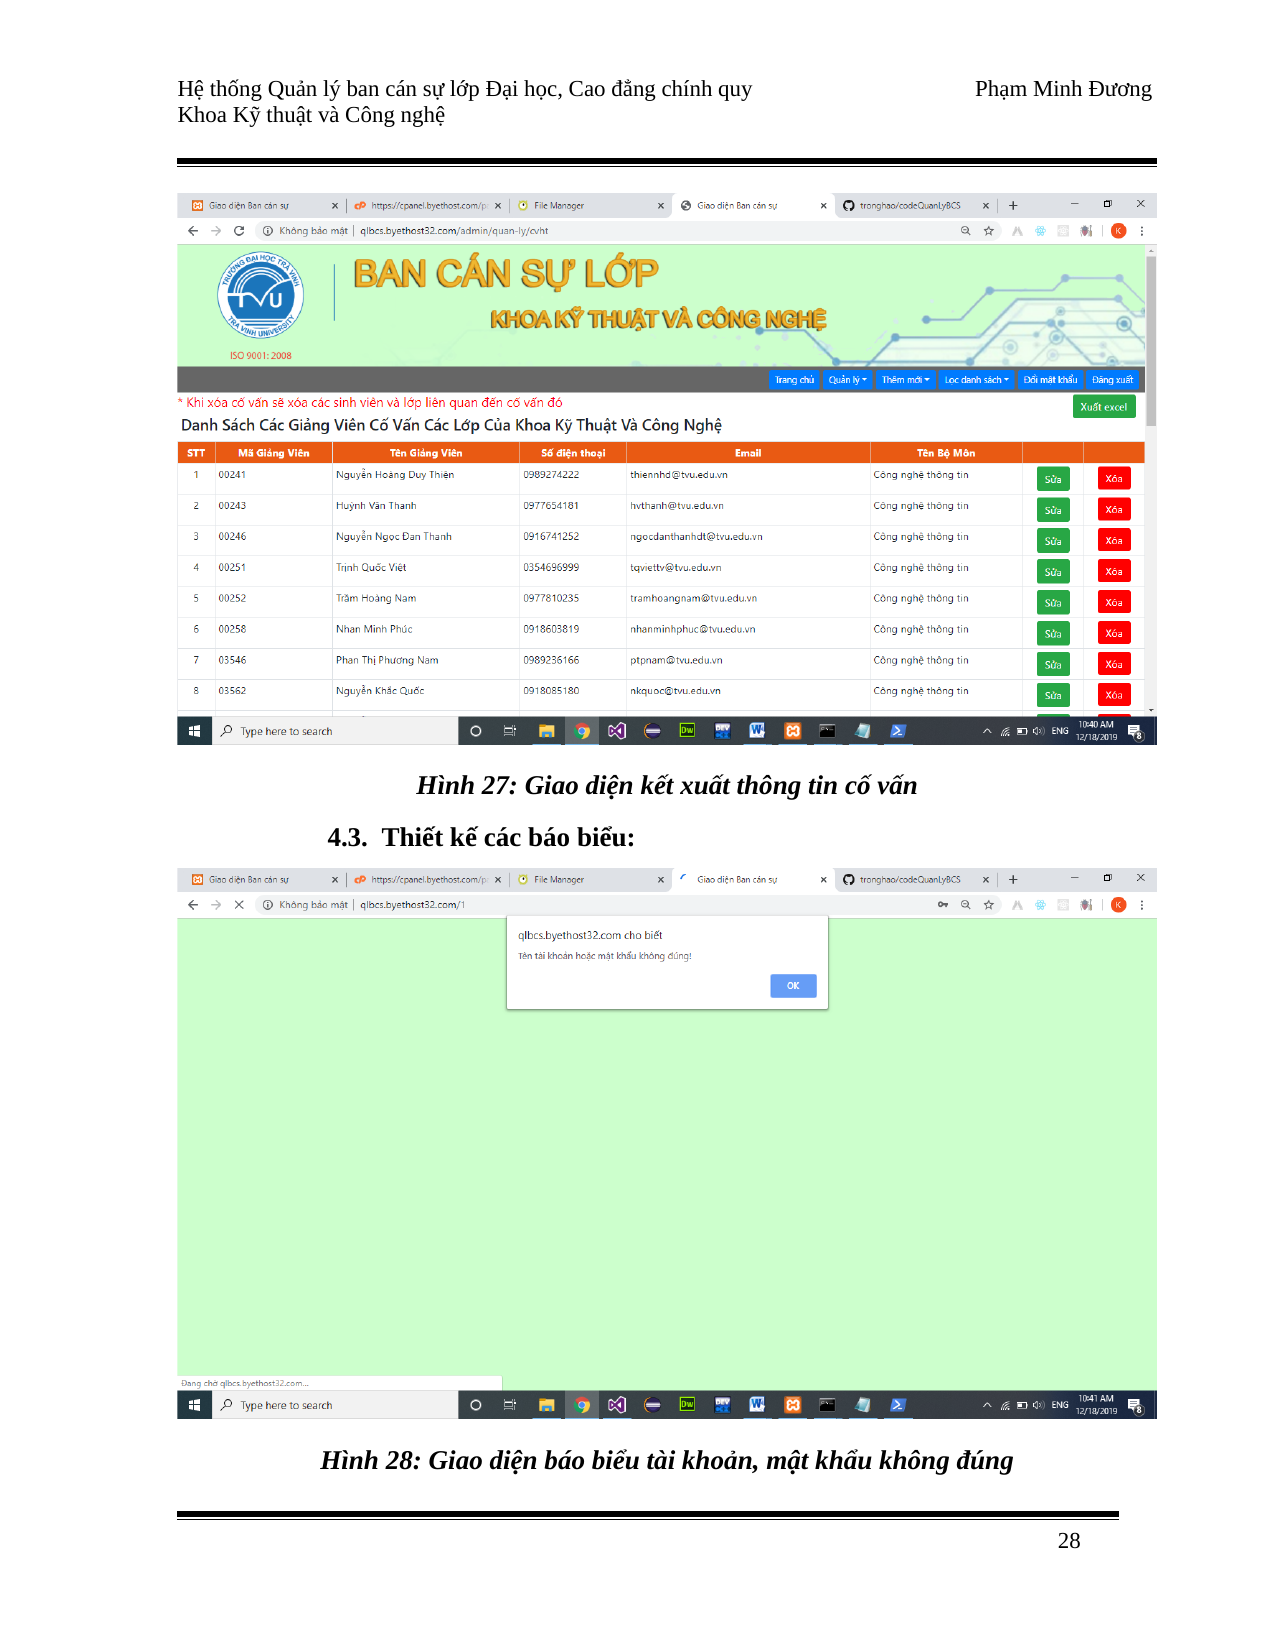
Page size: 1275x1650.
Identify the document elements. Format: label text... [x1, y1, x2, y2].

picture [177, 193, 1157, 745]
text Hình 28: Giao diện báo biểu tài khoản, mật khẩu không đúng [177, 1444, 1157, 1475]
picture [177, 868, 1157, 1419]
text Hình 27: Giao diện kết xuất thông tin cố vấn [177, 769, 1157, 801]
subtitle 4.3. Thiết kế các báo biểu: [327, 821, 1157, 852]
